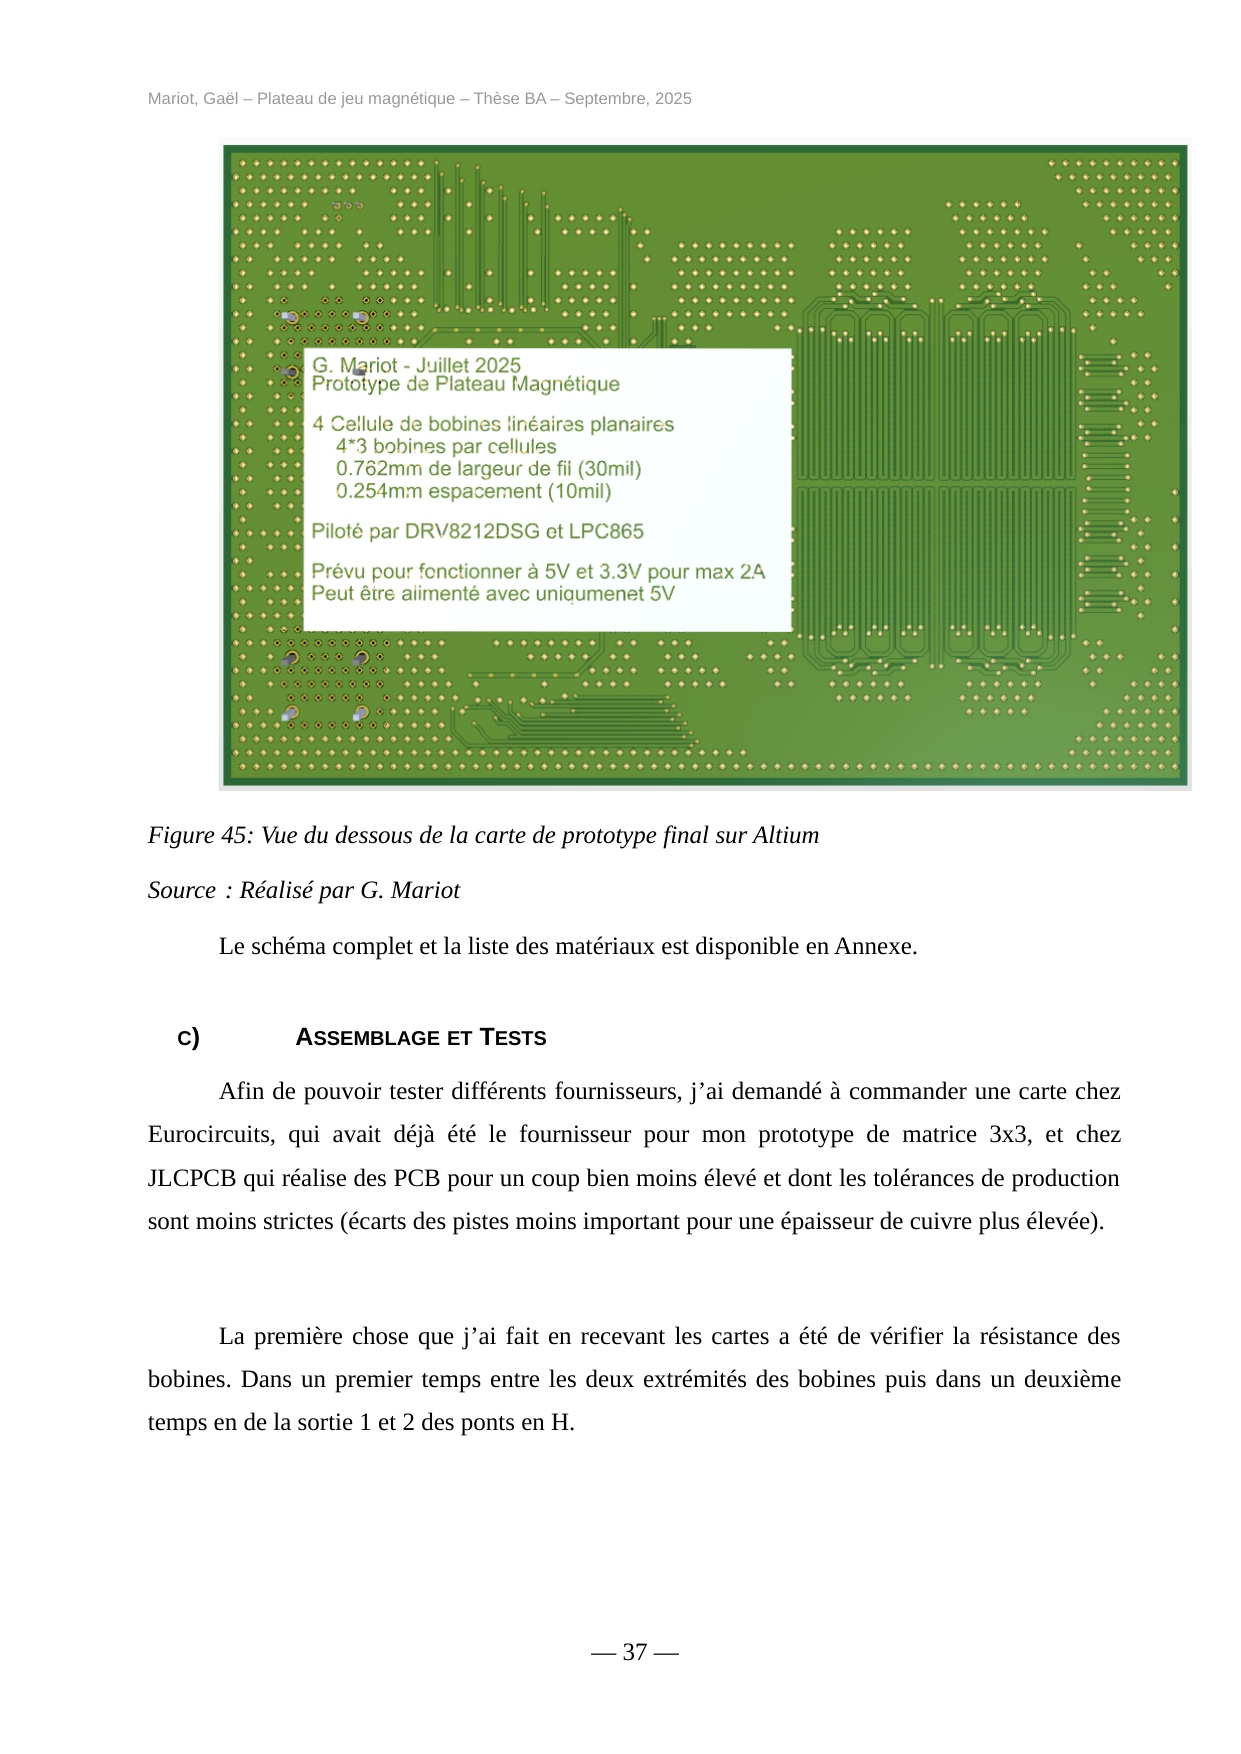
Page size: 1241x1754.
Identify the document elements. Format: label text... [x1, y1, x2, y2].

text Source : Réalisé par G. Mariot [148, 876, 1122, 904]
text Le schéma complet et la liste des matériaux est disponible en Annexe. [148, 931, 1122, 960]
text La première chose que j’ai fait en recevant les cartes a été de vérifier la résistance des bobines. Dans un premier temps entre les deux extrémités des bobines puis dans un deuxième temps en de la sortie 1 et 2 des ponts en H. [148, 1321, 1122, 1436]
text Figure 45: Vue du dessous de la carte de prototype final sur Altium [148, 820, 1122, 849]
picture [218, 137, 1192, 791]
text Afin de pouvoir tester différents fournisseurs, j’ai demandé à commander une carte chez Eurocircuits, qui avait déjà été le fournisseur pour mon prototype de matrice 3x3, et chez JLCPCB qui réalise des PCB pour un coup bien moins élevé et dont les tolérances de production sont moins strictes (écarts des pistes moins important pour une épaisseur de cuivre plus élevée). [148, 1076, 1122, 1234]
subtitle Assemblage et Tests [177, 1022, 1122, 1050]
